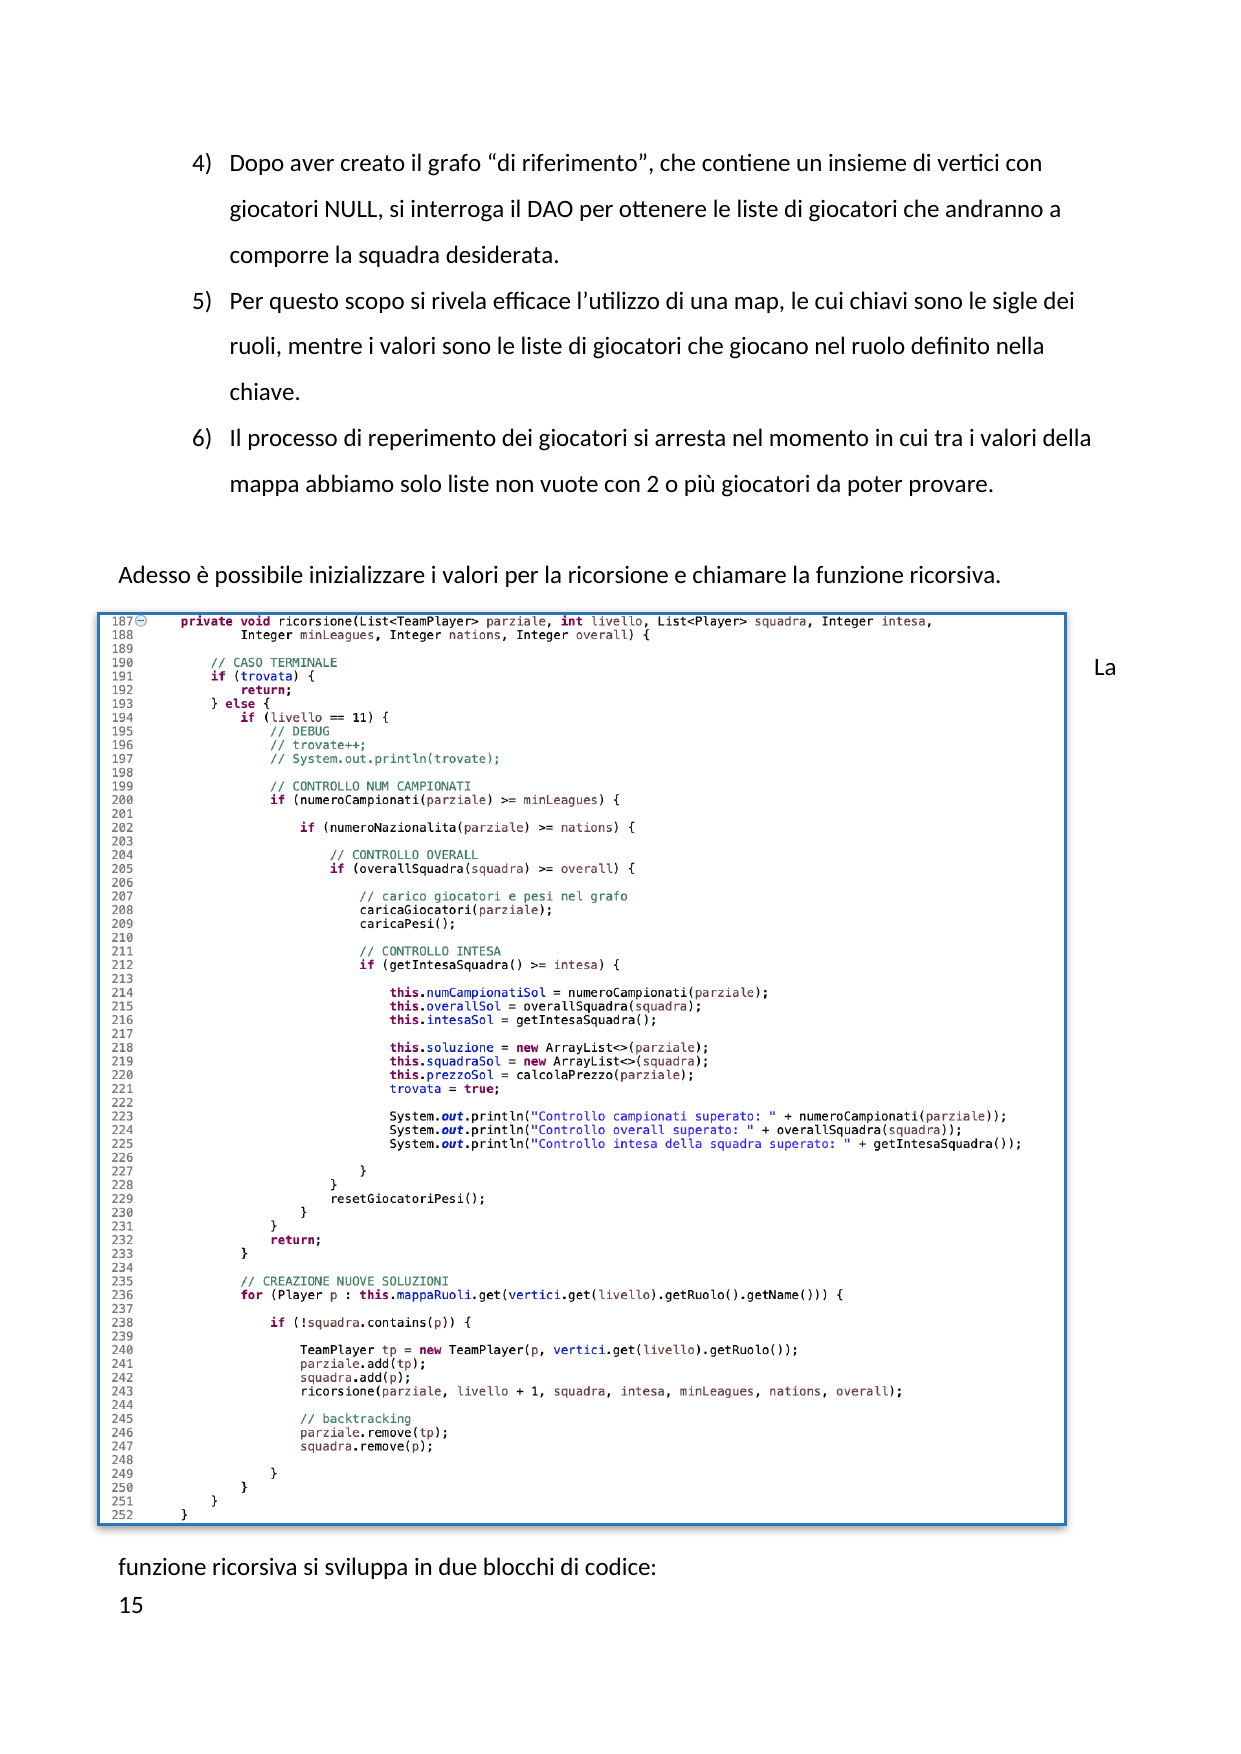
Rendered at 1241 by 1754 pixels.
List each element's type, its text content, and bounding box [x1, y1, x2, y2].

text Adesso è possibile inizializzare i valori per la ricorsione e chiamare la funzione ricorsiva. [118, 559, 1122, 590]
list Per questo scopo si rivela efficace l’utilizzo di una map, le cui chiavi sono le sigle dei ruoli, mentre i valori sono le liste di giocatori che giocano nel ruolo definito nella chiave. [192, 285, 1122, 407]
list Il processo di reperimento dei giocatori si arresta nel momento in cui tra i valori della mappa abbiamo solo liste non vuote con 2 o più giocatori da poter provare. [192, 422, 1122, 498]
list Dopo aver creato il grafo “di riferimento”, che contiene un insieme di vertici con giocatori NULL, si interroga il DAO per ottenere le liste di giocatori che andranno a comporre la squadra desiderata. [192, 148, 1122, 269]
picture [100, 615, 1064, 1523]
